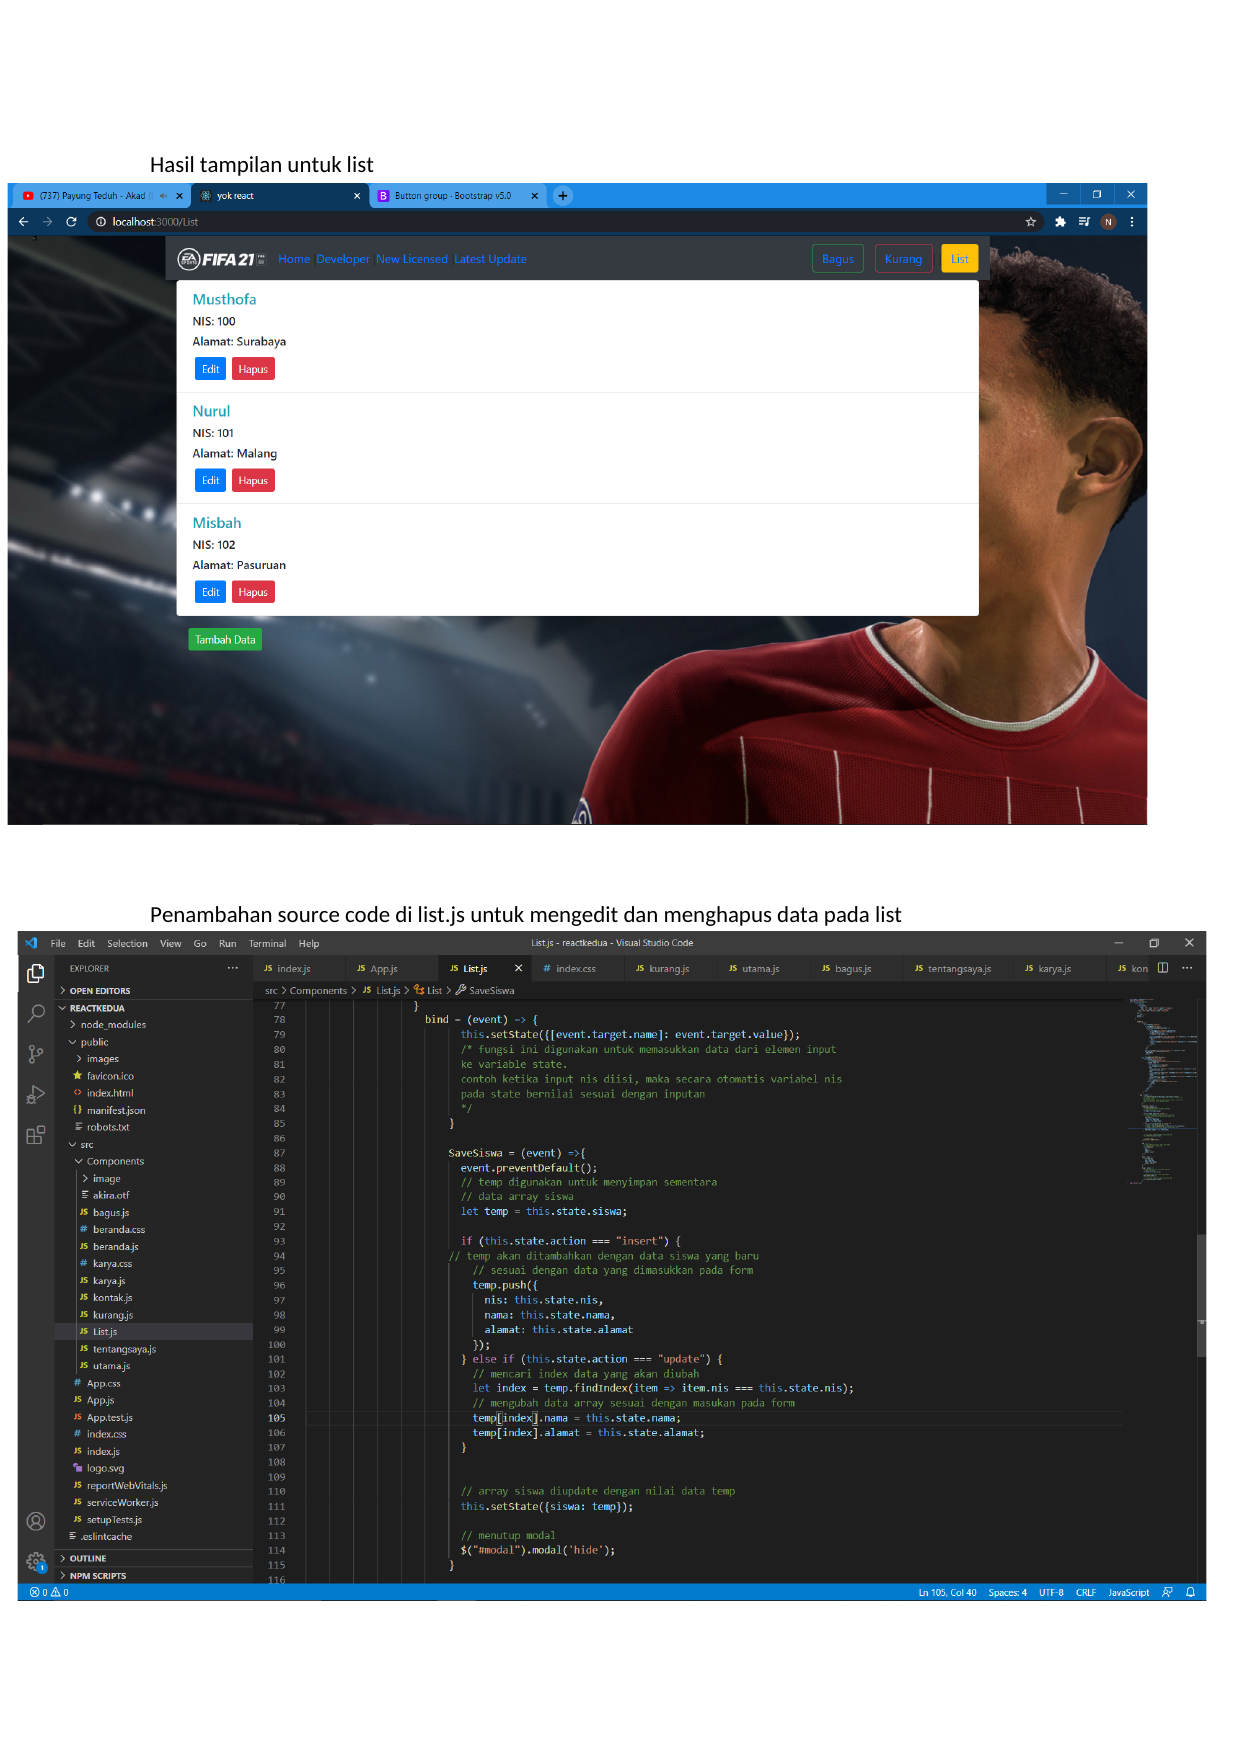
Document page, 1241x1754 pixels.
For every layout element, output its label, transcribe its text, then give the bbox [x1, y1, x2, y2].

picture [17, 931, 1207, 1601]
picture [7, 183, 1148, 825]
text Penambahan source code di list.js untuk mengedit dan menghapus data pada list [150, 900, 1090, 928]
text Hasil tampilan untuk list [150, 150, 1090, 178]
